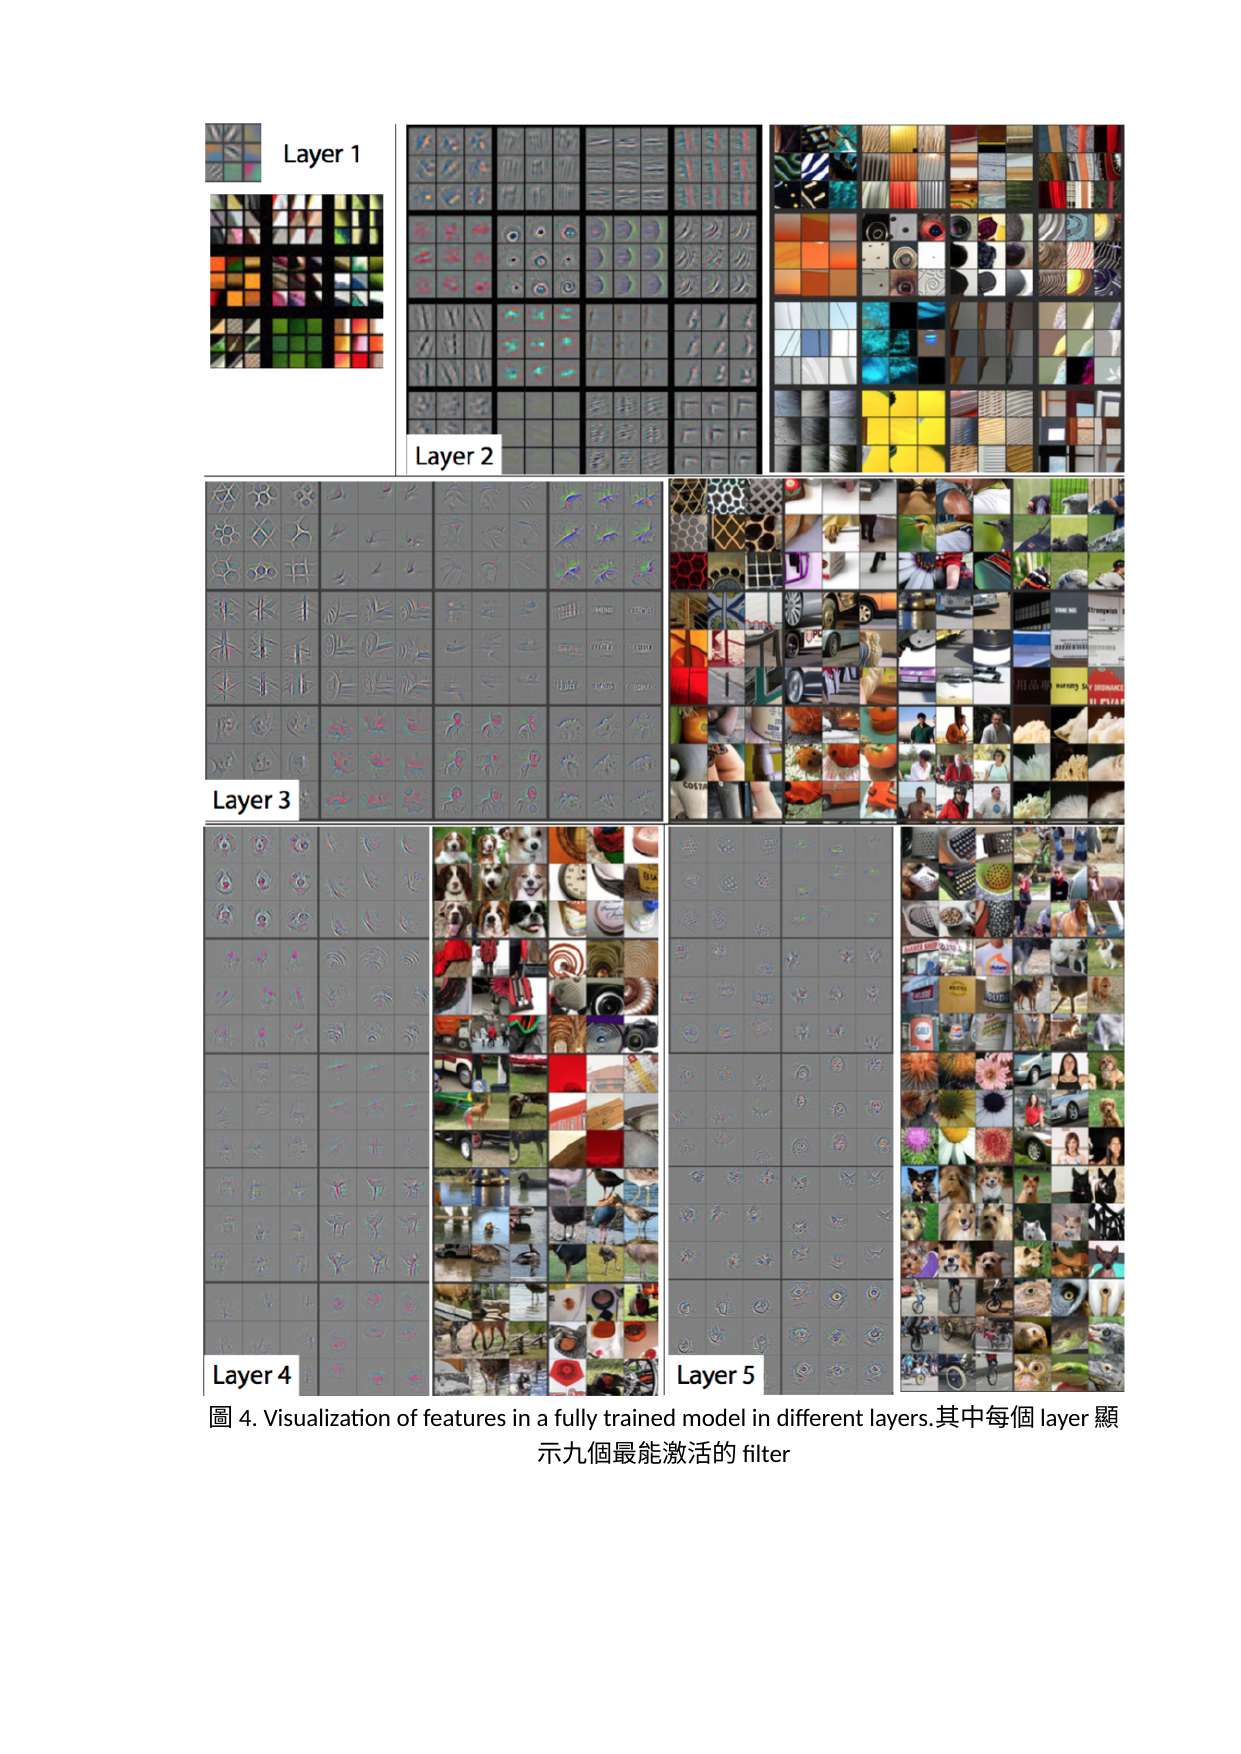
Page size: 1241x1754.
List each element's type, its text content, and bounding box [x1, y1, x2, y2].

list 圖4. Visualization of features in a fully trained model in different layers.其中每個layer顯示九個最能激活的filter [200, 1398, 1128, 1470]
picture [199, 112, 1131, 1398]
